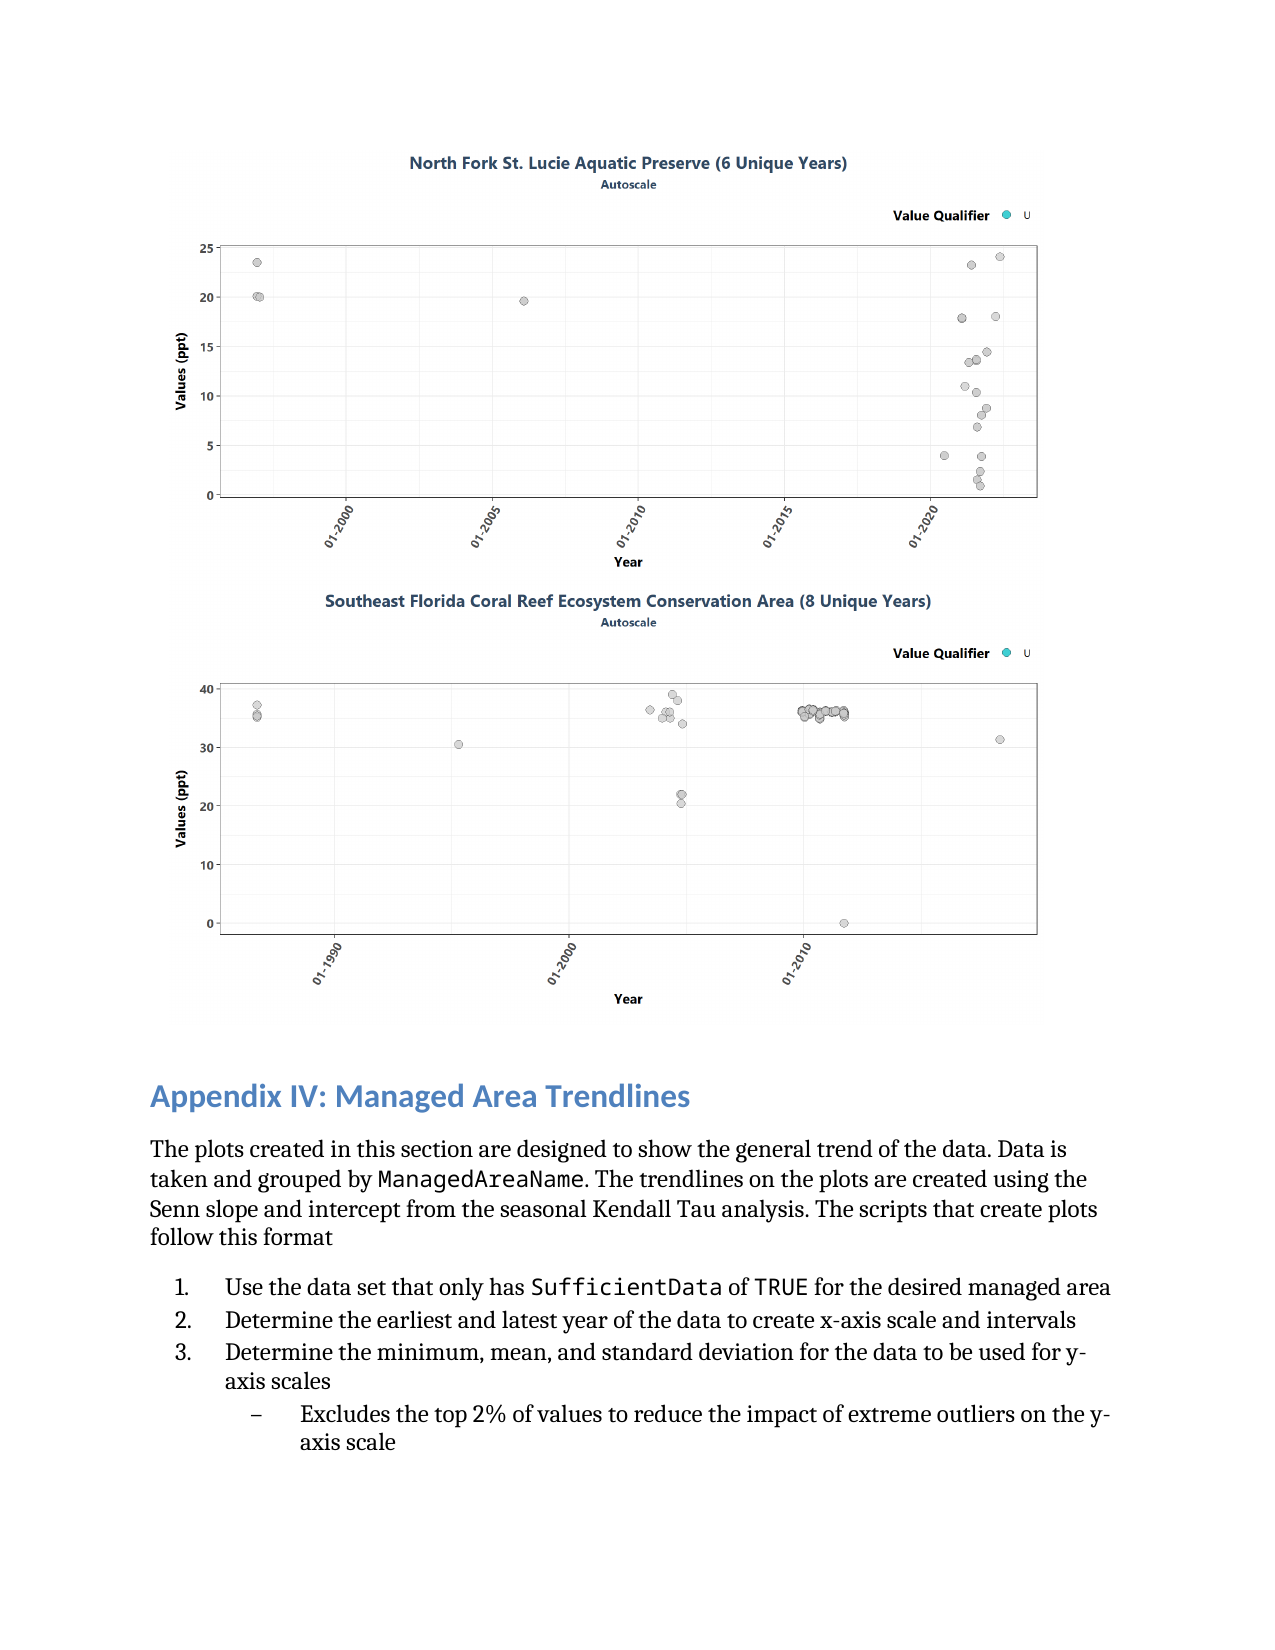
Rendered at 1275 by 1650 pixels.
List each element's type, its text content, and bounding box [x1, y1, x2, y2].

text The plots created in this section are designed to show the general trend of the data. Data is taken and grouped by ManagedAreaName. The trendlines on the plots are created using the Senn slope and intercept from the seasonal Kendall Tau analysis. The scripts that create plots follow this format [150, 1134, 1125, 1252]
list Determine the minimum, mean, and standard deviation for the data to be used for y-axis scales [175, 1338, 1125, 1396]
list Use the data set that only has SufficientData of TRUE for the desired managed area [175, 1271, 1125, 1302]
picture [168, 150, 1044, 1025]
list Excludes the top 2% of values to reduce the impact of extreme outliers on the y-axis scale [250, 1399, 1125, 1457]
subtitle Appendix IV: Managed Area Trendlines [150, 1075, 1125, 1116]
list Determine the earliest and latest year of the data to create x-axis scale and intervals [175, 1306, 1125, 1334]
